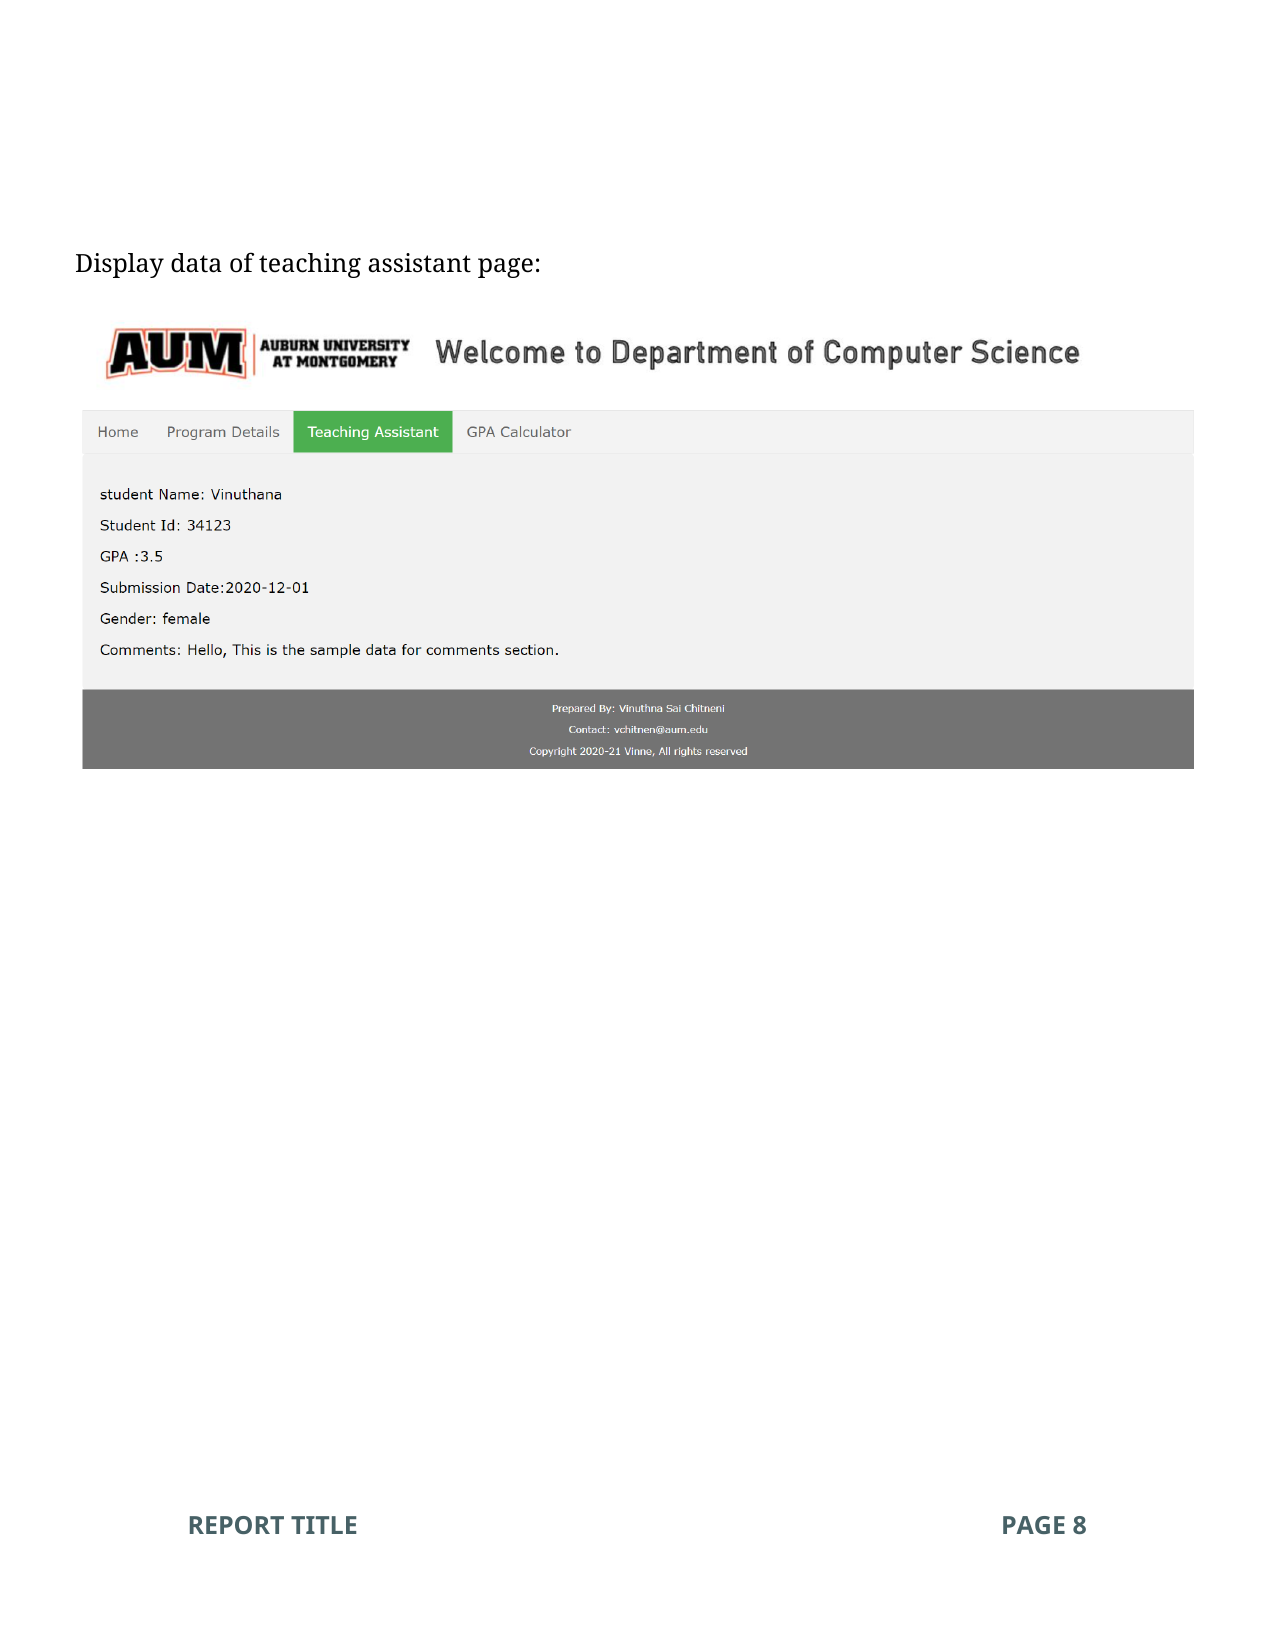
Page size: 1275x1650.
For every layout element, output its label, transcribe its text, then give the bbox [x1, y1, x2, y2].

picture [75, 313, 1200, 775]
text Display data of teaching assistant page: [75, 245, 1200, 279]
